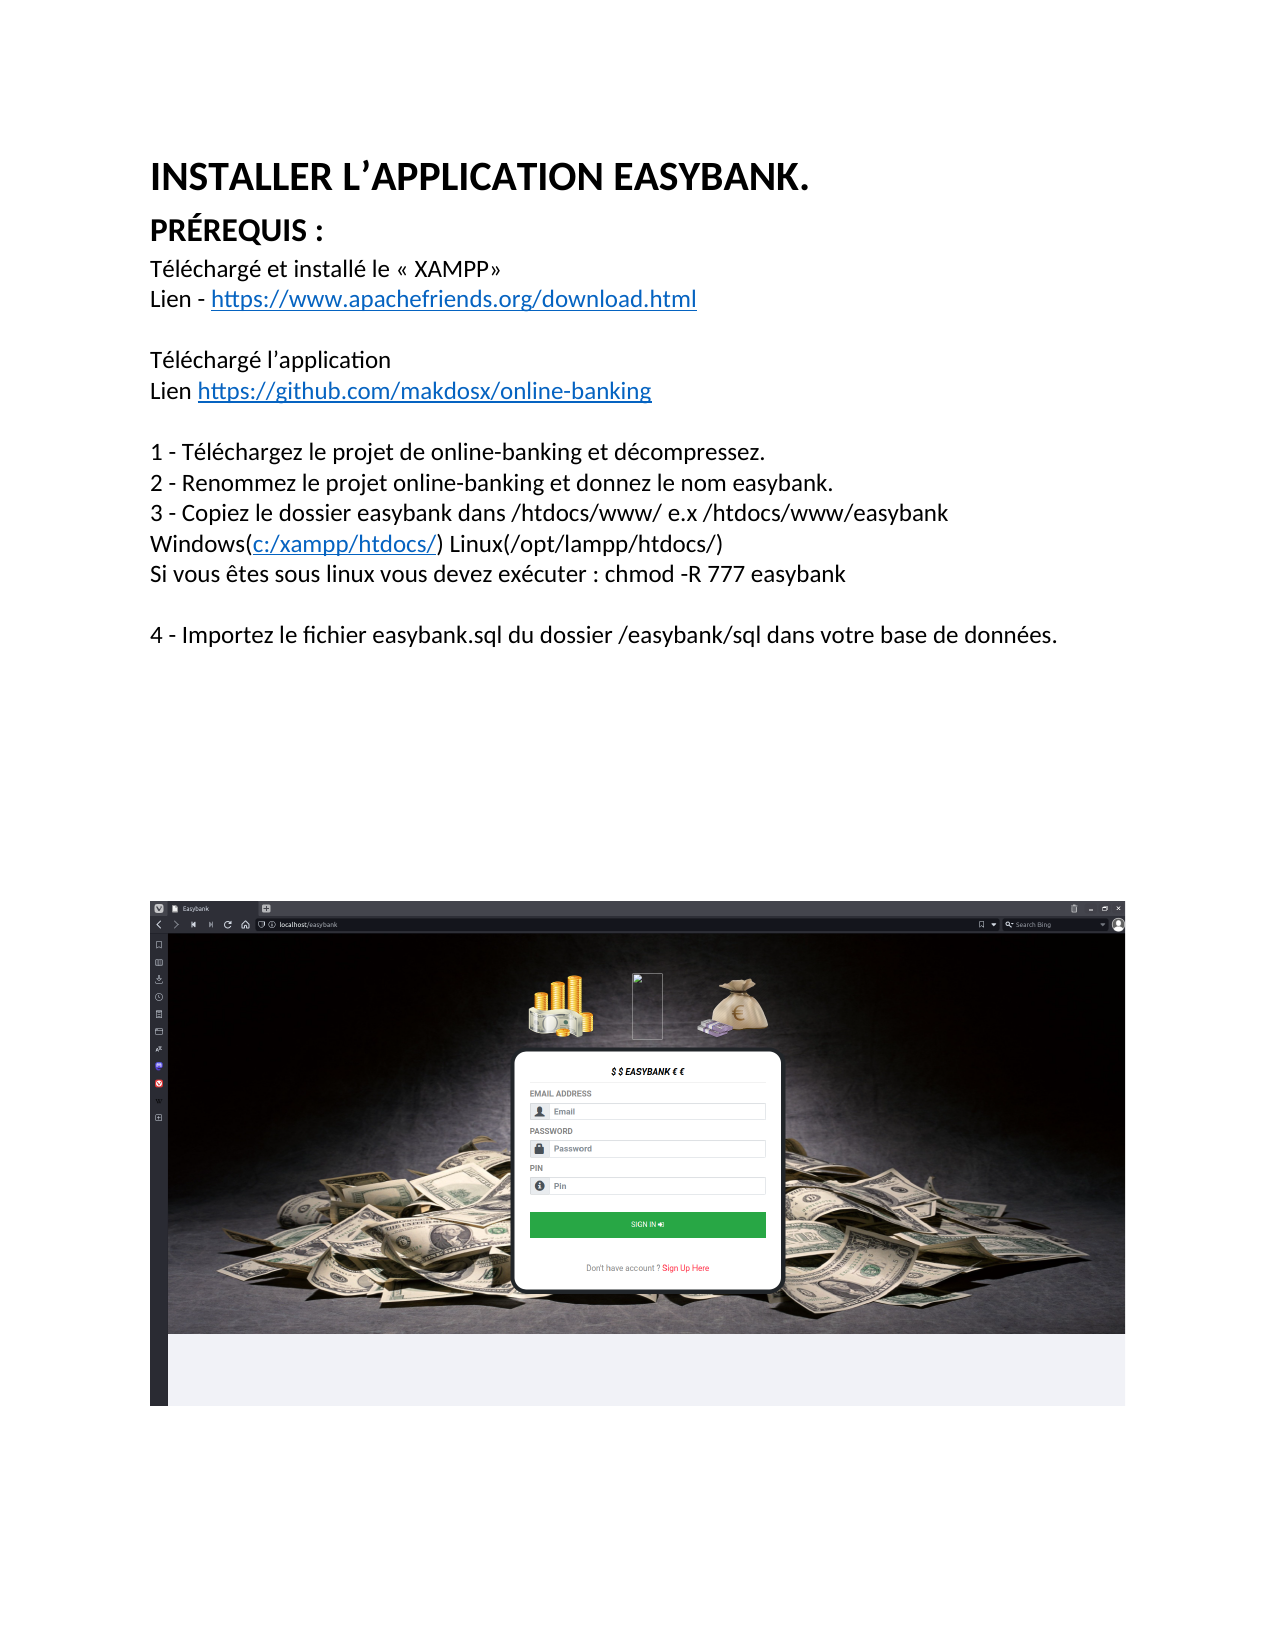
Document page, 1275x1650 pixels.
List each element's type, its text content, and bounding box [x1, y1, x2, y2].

text 4 - Importez le fichier easybank.sql du dossier /easybank/sql dans votre base de données. [150, 619, 1125, 650]
picture [150, 901, 1125, 1406]
text 2 - Renommez le projet online-banking et donnez le nom easybank. [150, 467, 1125, 497]
text 1 - Téléchargez le projet de online-banking et décompressez. [150, 436, 1125, 467]
text Lien - https://www.apachefriends.org/download.html [150, 283, 1125, 314]
text 3 - Copiez le dossier easybank dans /htdocs/www/ e.x /htdocs/www/easybank [150, 497, 1125, 528]
text Téléchargé l’application [150, 344, 1125, 375]
subtitle PRÉREQUIS : [150, 209, 1125, 250]
subtitle INSTALLER L’APPLICATION EASYBANK. [150, 150, 1125, 201]
text Si vous êtes sous linux vous devez exécuter : chmod -R 777 easybank [150, 558, 1125, 589]
text Windows(c:/xampp/htdocs/) Linux(/opt/lampp/htdocs/) [150, 528, 1125, 558]
text Téléchargé et installé le « XAMPP» [150, 253, 1125, 283]
text Lien https://github.com/makdosx/online-banking [150, 375, 1125, 406]
